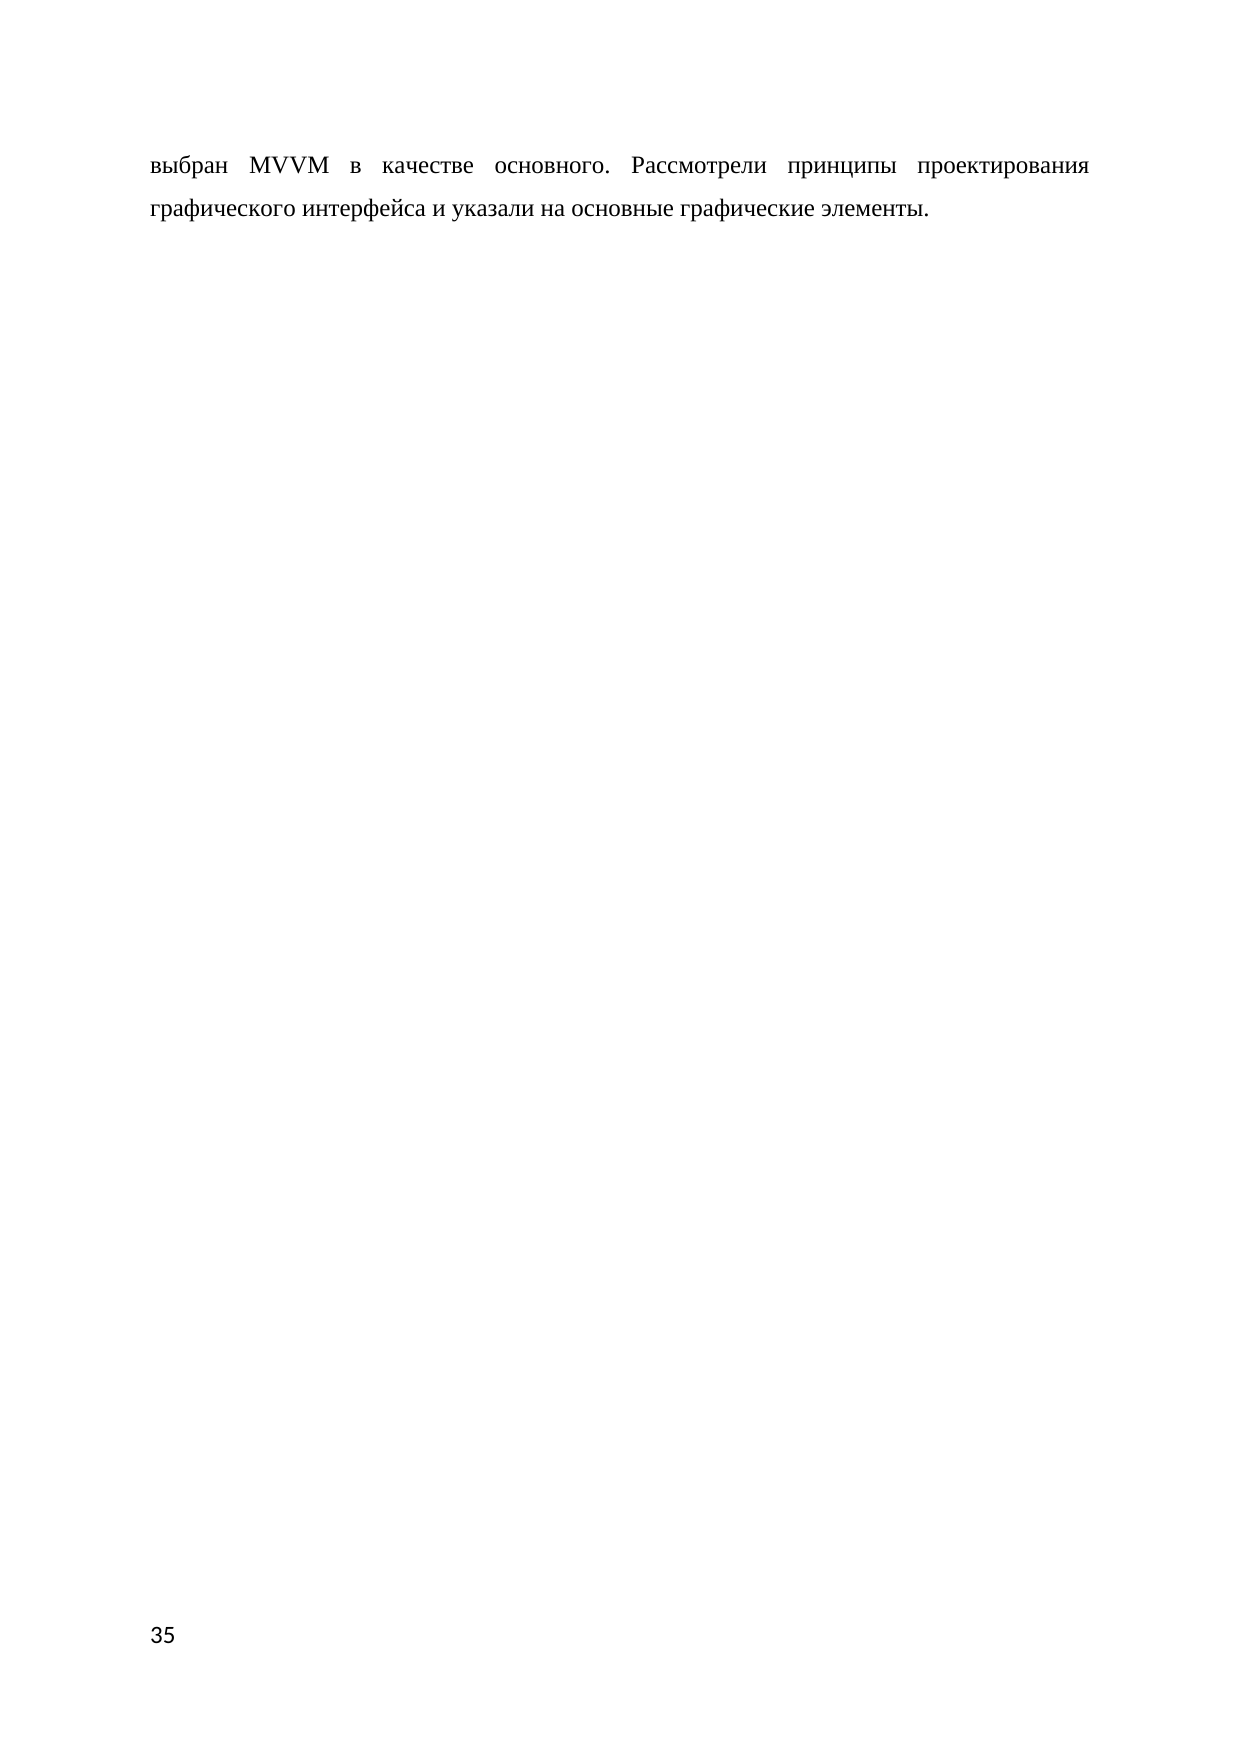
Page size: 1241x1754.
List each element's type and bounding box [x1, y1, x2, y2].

text [150, 150, 1090, 222]
